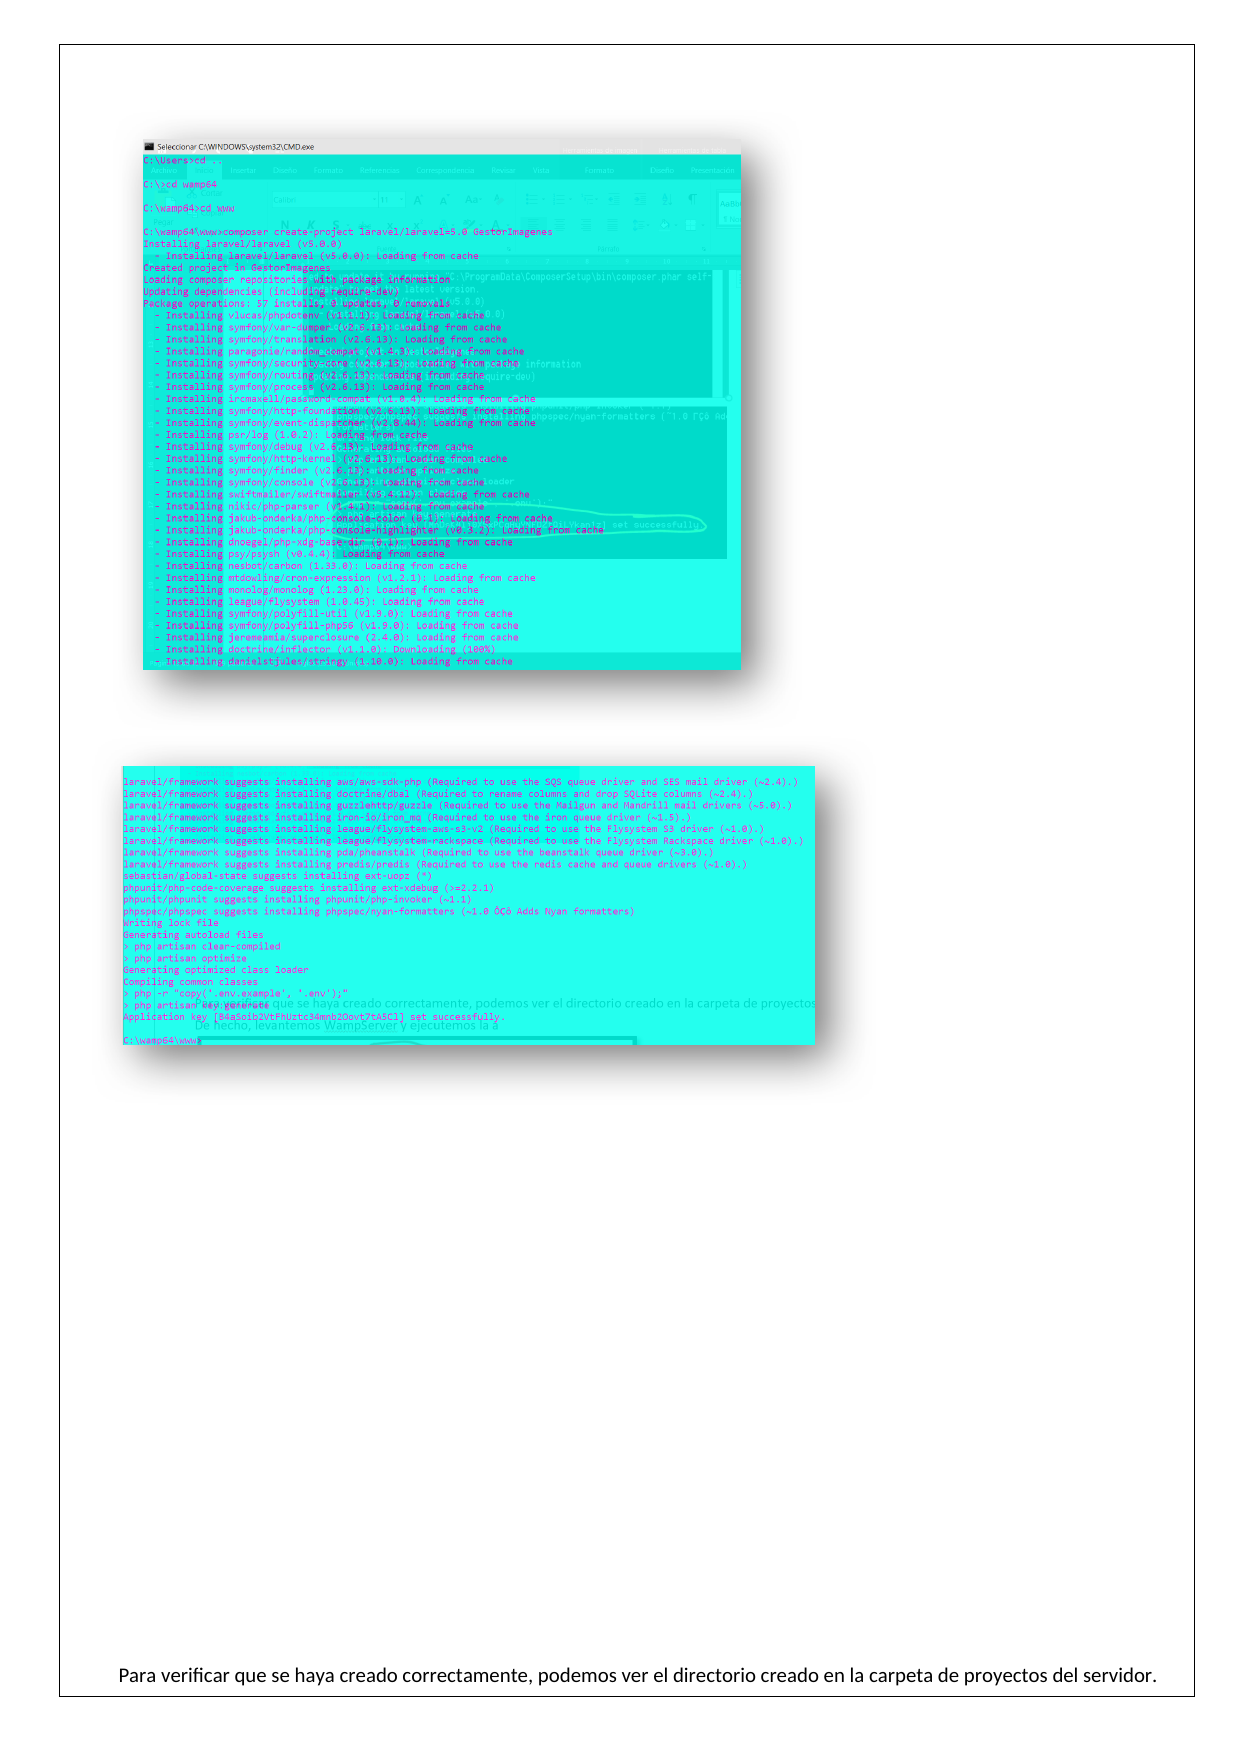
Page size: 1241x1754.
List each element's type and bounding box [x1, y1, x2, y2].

picture [121, 766, 815, 1045]
table_cell [60, 45, 1194, 1696]
picture [143, 139, 741, 670]
